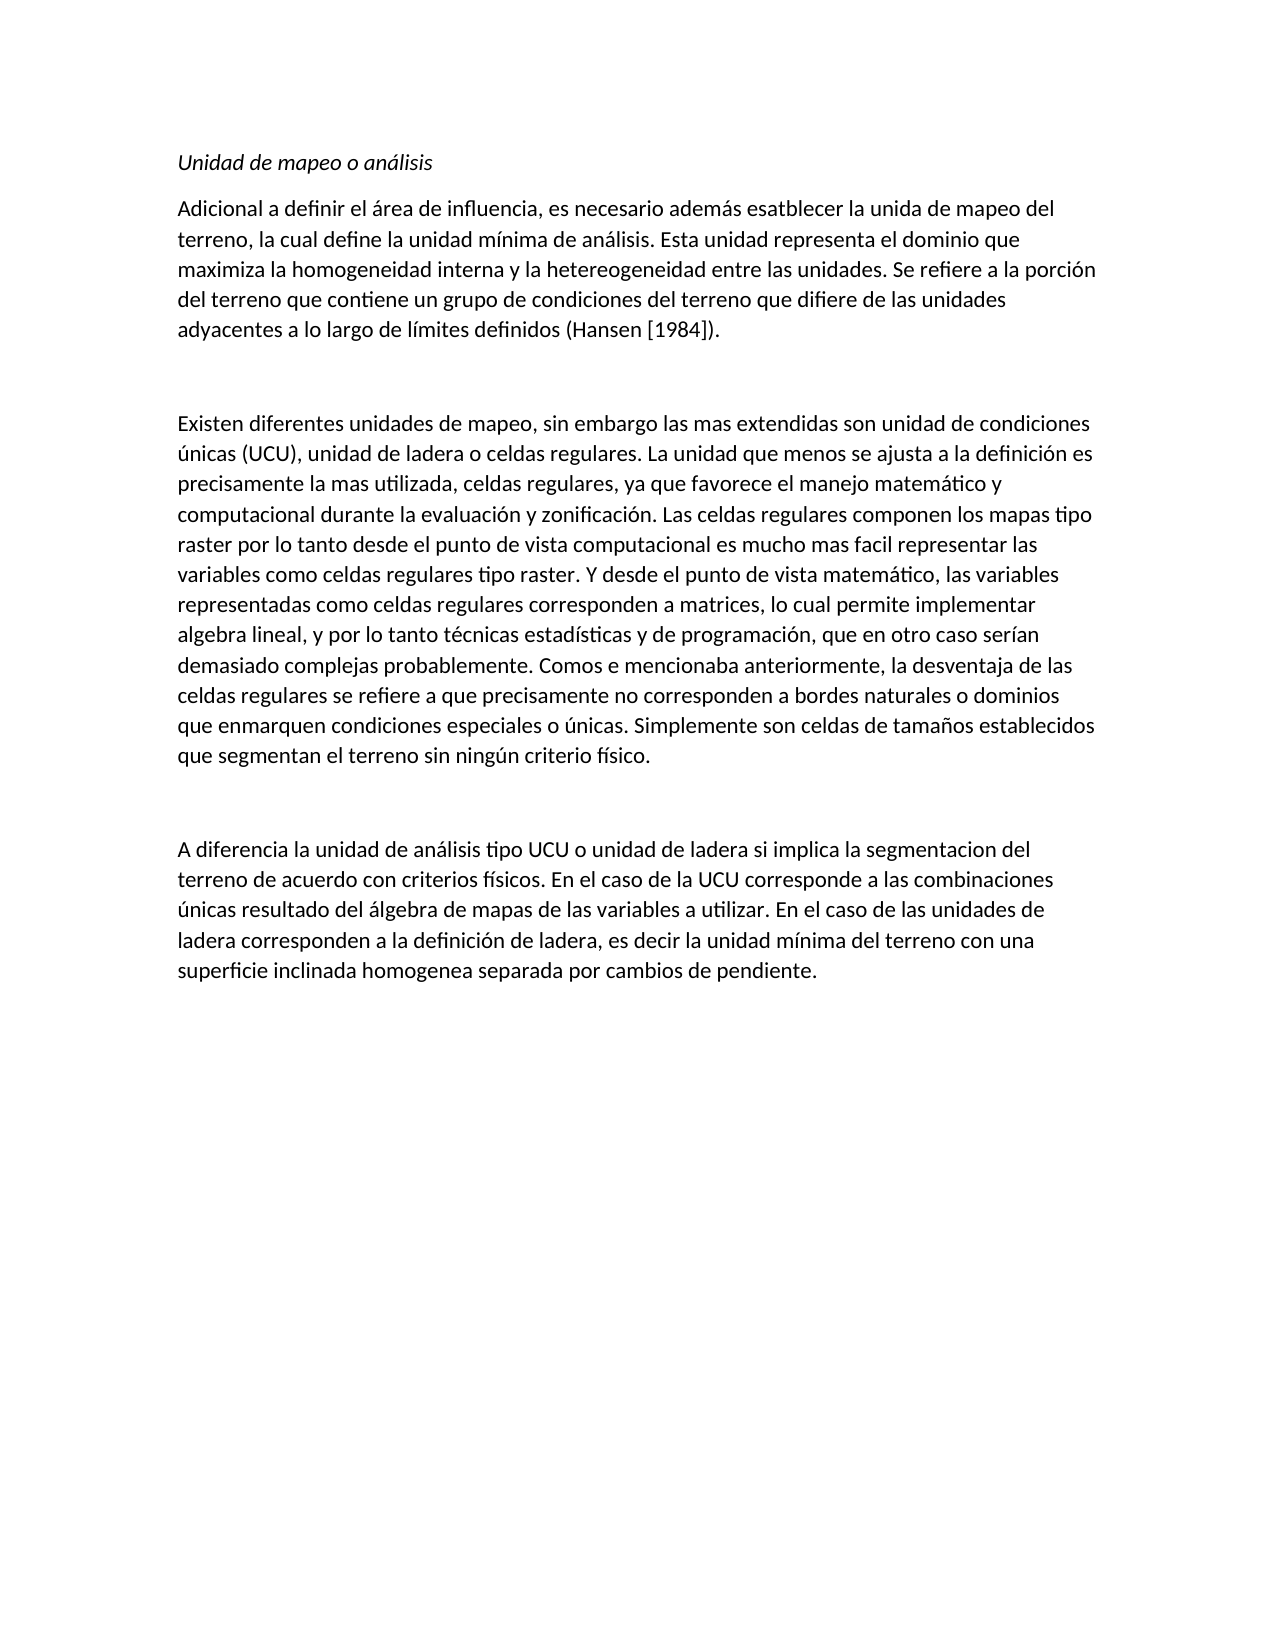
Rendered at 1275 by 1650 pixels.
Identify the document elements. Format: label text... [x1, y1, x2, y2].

text A diferencia la unidad de análisis tipo UCU o unidad de ladera si implica la segmentacion del terreno de acuerdo con criterios físicos. En el caso de la UCU corresponde a las combinaciones únicas resultado del álgebra de mapas de las variables a utilizar. En el caso de las unidades de ladera corresponden a la definición de ladera, es decir la unidad mínima del terreno con una superficie inclinada homogenea separada por cambios de pendiente. [177, 835, 1098, 984]
text Unidad de mapeo o análisis [177, 148, 1098, 176]
text Adicional a definir el área de influencia, es necesario además esatblecer la unida de mapeo del terreno, la cual define la unidad mínima de análisis. Esta unidad representa el dominio que maximiza la homogeneidad interna y la hetereogeneidad entre las unidades. Se refiere a la porción del terreno que contiene un grupo de condiciones del terreno que difiere de las unidades adyacentes a lo largo de límites definidos (Hansen [1984]). [177, 194, 1098, 343]
text Existen diferentes unidades de mapeo, sin embargo las mas extendidas son unidad de condiciones únicas (UCU), unidad de ladera o celdas regulares. La unidad que menos se ajusta a la definición es precisamente la mas utilizada, celdas regulares, ya que favorece el manejo matemático y computacional durante la evaluación y zonificación. Las celdas regulares componen los mapas tipo raster por lo tanto desde el punto de vista computacional es mucho mas facil representar las variables como celdas regulares tipo raster. Y desde el punto de vista matemático, las variables representadas como celdas regulares corresponden a matrices, lo cual permite implementar algebra lineal, y por lo tanto técnicas estadísticas y de programación, que en otro caso serían demasiado complejas probablemente. Comos e mencionaba anteriormente, la desventaja de las celdas regulares se refiere a que precisamente no corresponden a bordes naturales o dominios que enmarquen condiciones especiales o únicas. Simplemente son celdas de tamaños establecidos que segmentan el terreno sin ningún criterio físico. [177, 409, 1098, 769]
